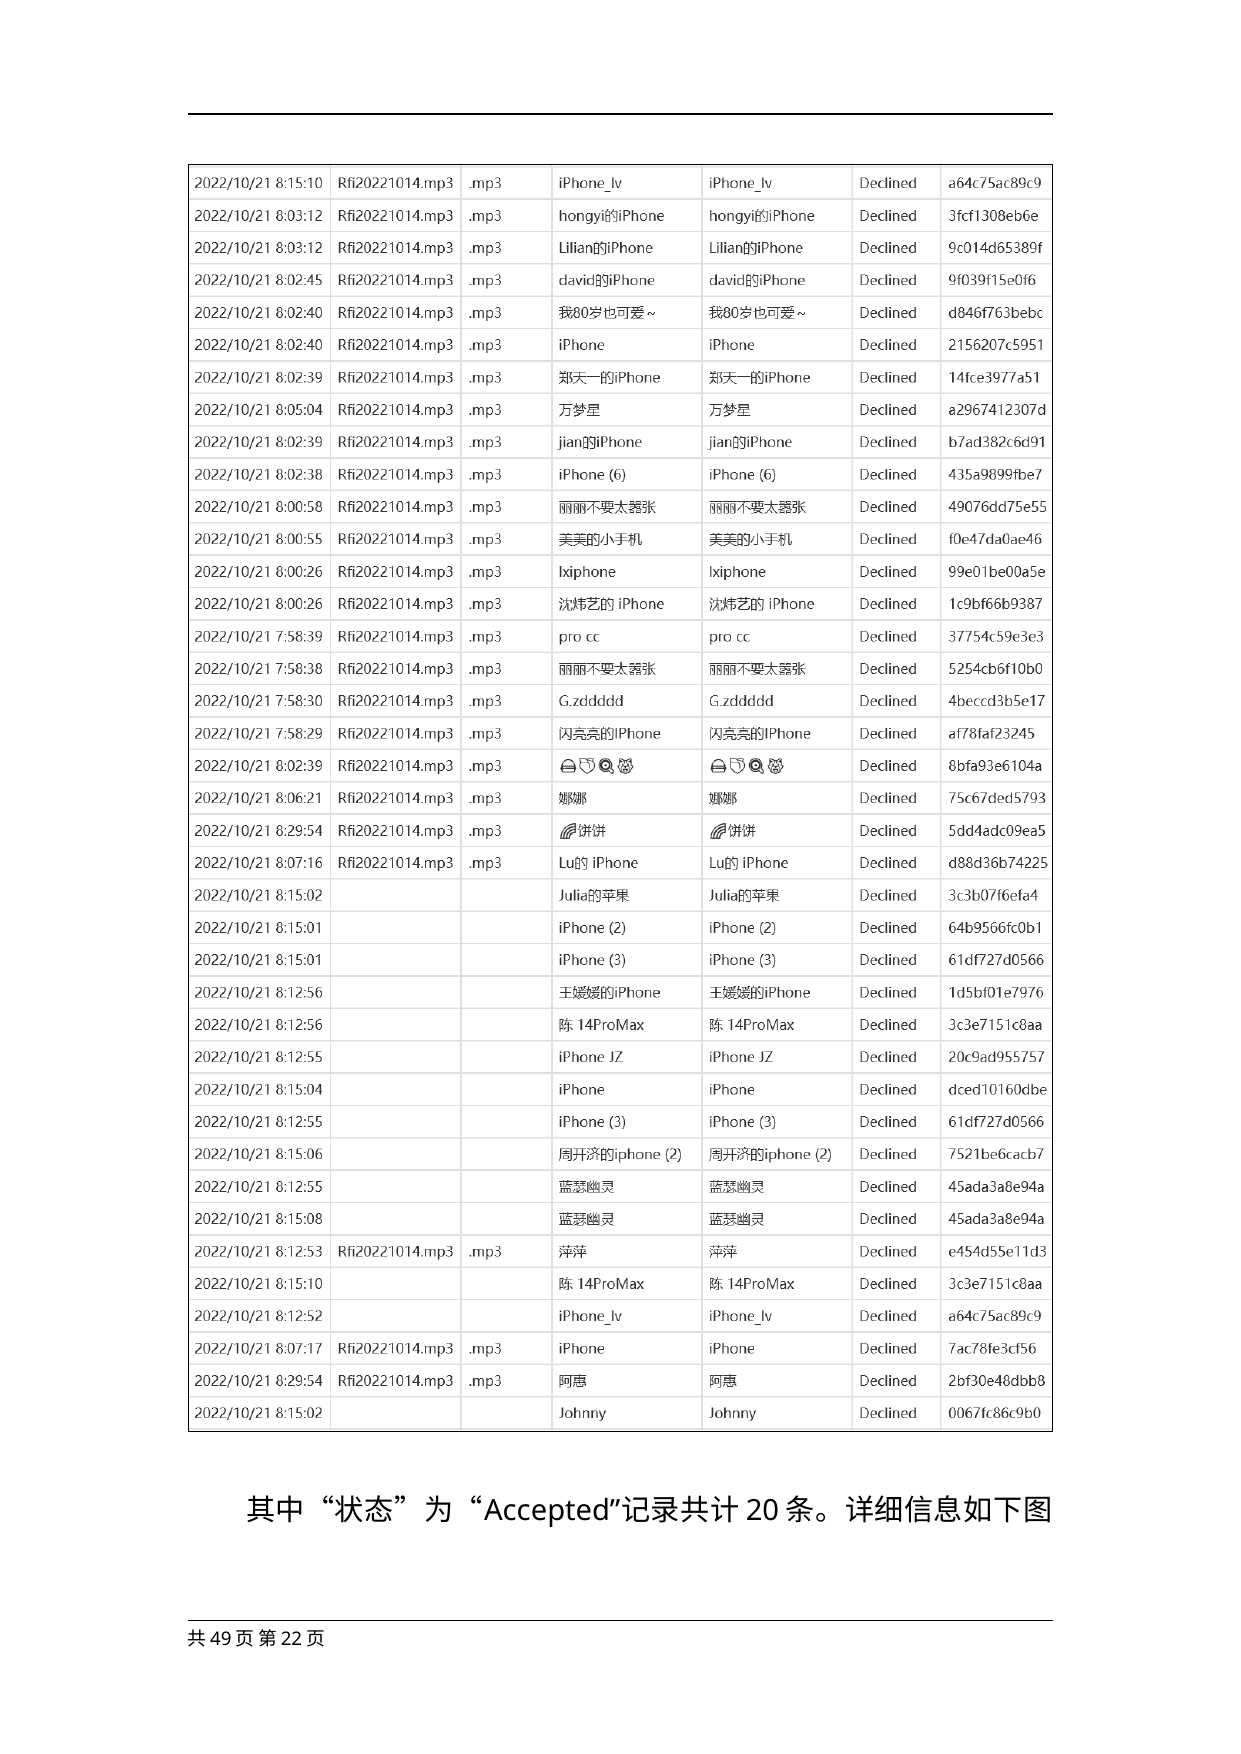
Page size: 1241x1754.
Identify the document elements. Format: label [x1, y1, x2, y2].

picture [189, 165, 1052, 1431]
text [187, 1474, 1053, 1542]
